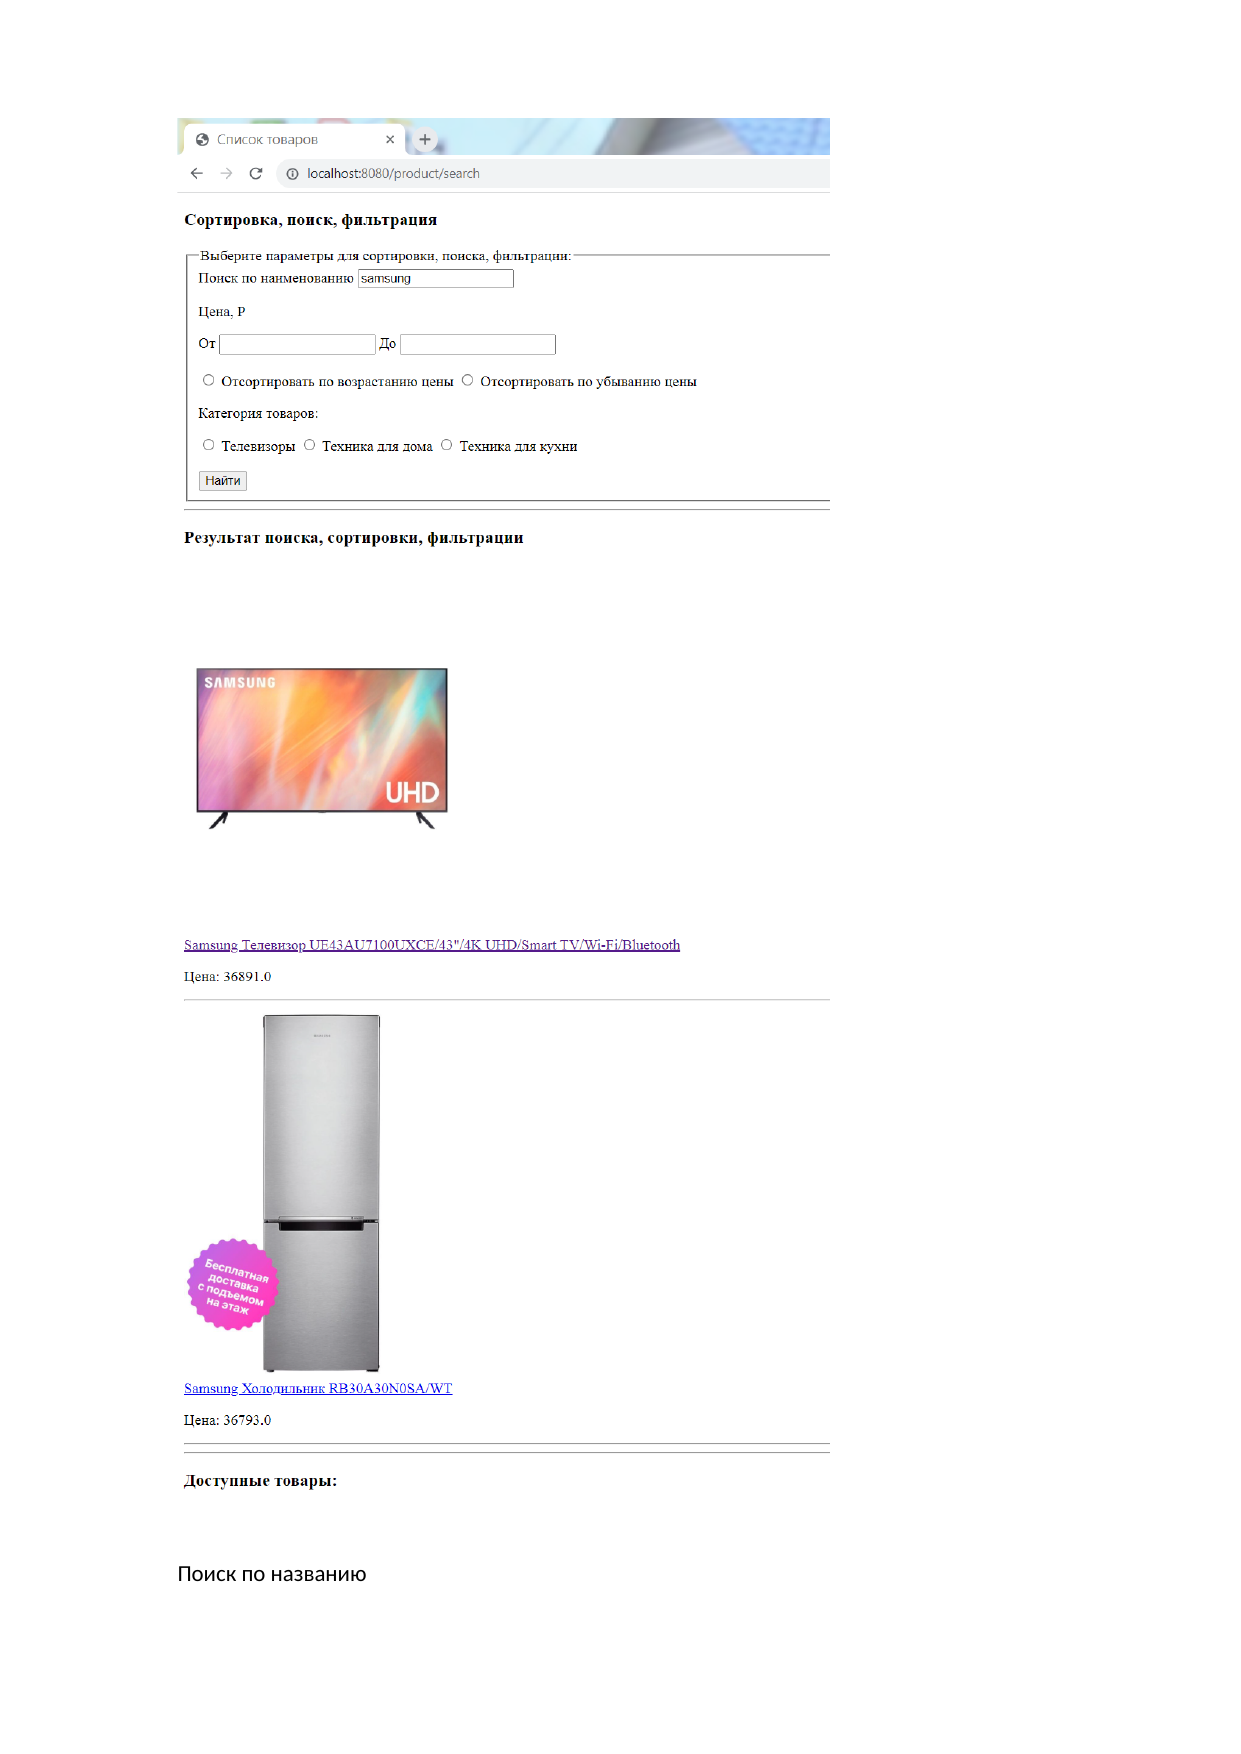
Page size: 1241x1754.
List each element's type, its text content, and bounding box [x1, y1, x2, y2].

text Поиск по названию [177, 1559, 1152, 1587]
picture [177, 118, 830, 1534]
